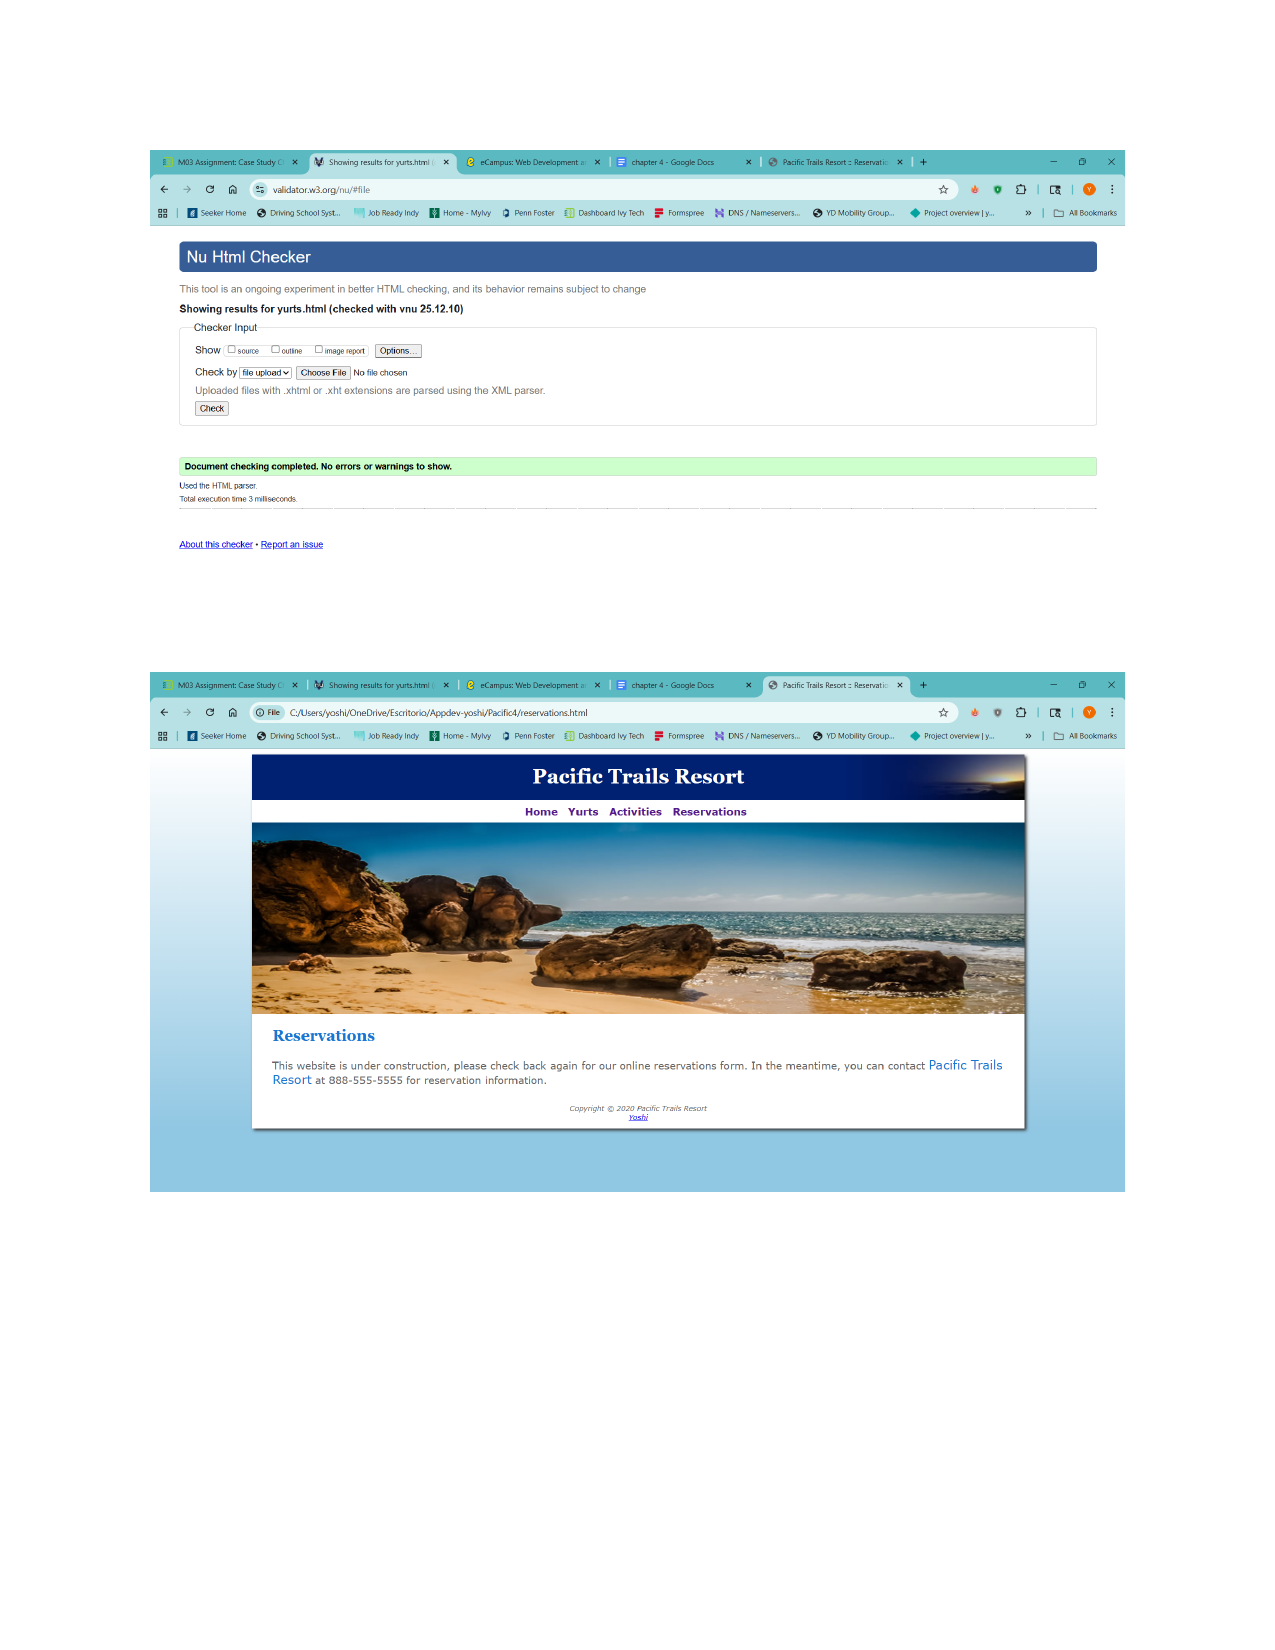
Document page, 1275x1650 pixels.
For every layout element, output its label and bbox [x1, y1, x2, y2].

picture [150, 150, 1125, 669]
picture [150, 672, 1125, 1192]
